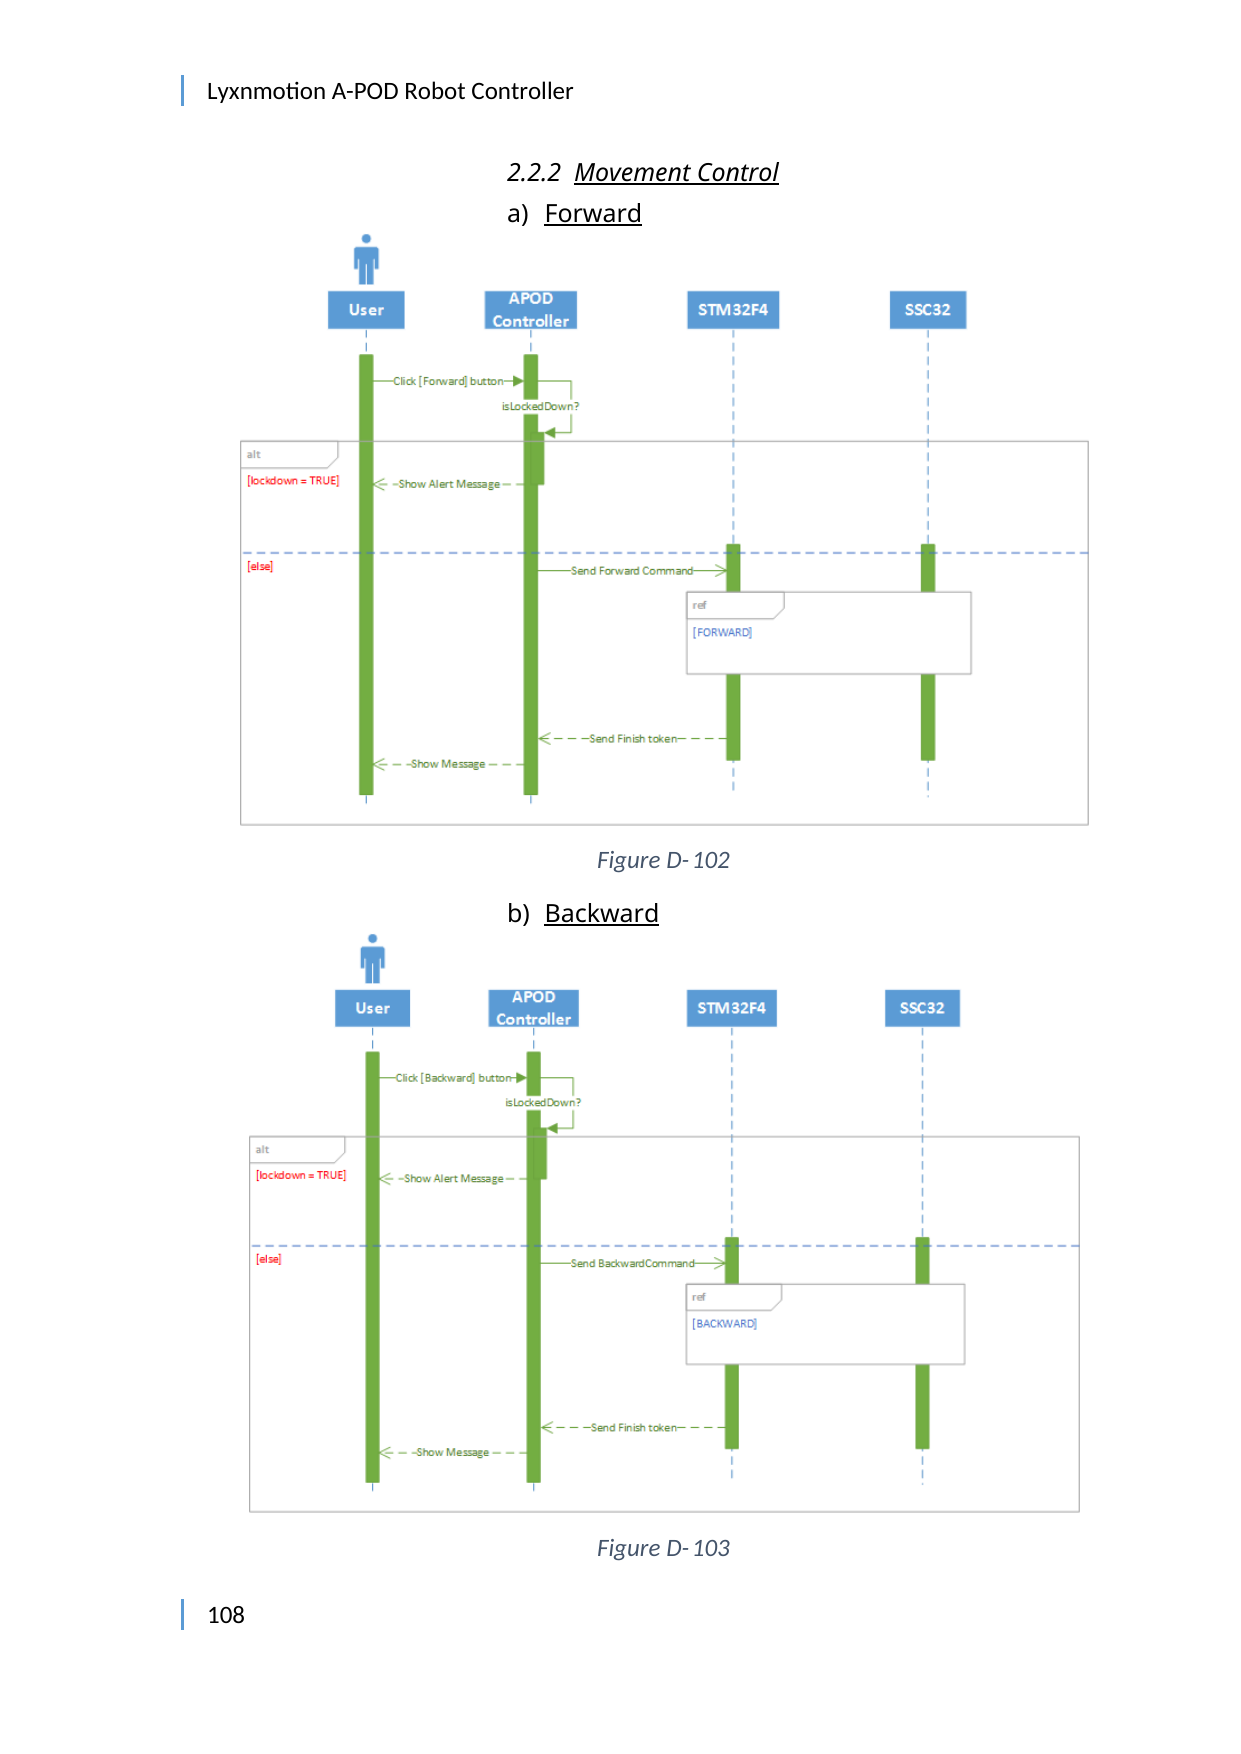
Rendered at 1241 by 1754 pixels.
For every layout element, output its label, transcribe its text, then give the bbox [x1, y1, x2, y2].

text Figure D-72 [207, 1532, 1122, 1562]
picture [239, 232, 1090, 826]
subtitle Movement Control [507, 155, 1122, 189]
text Figure D-71 [207, 844, 1122, 875]
picture [248, 932, 1080, 1513]
subtitle Backward [507, 896, 1122, 930]
subtitle Forward [507, 196, 1122, 230]
